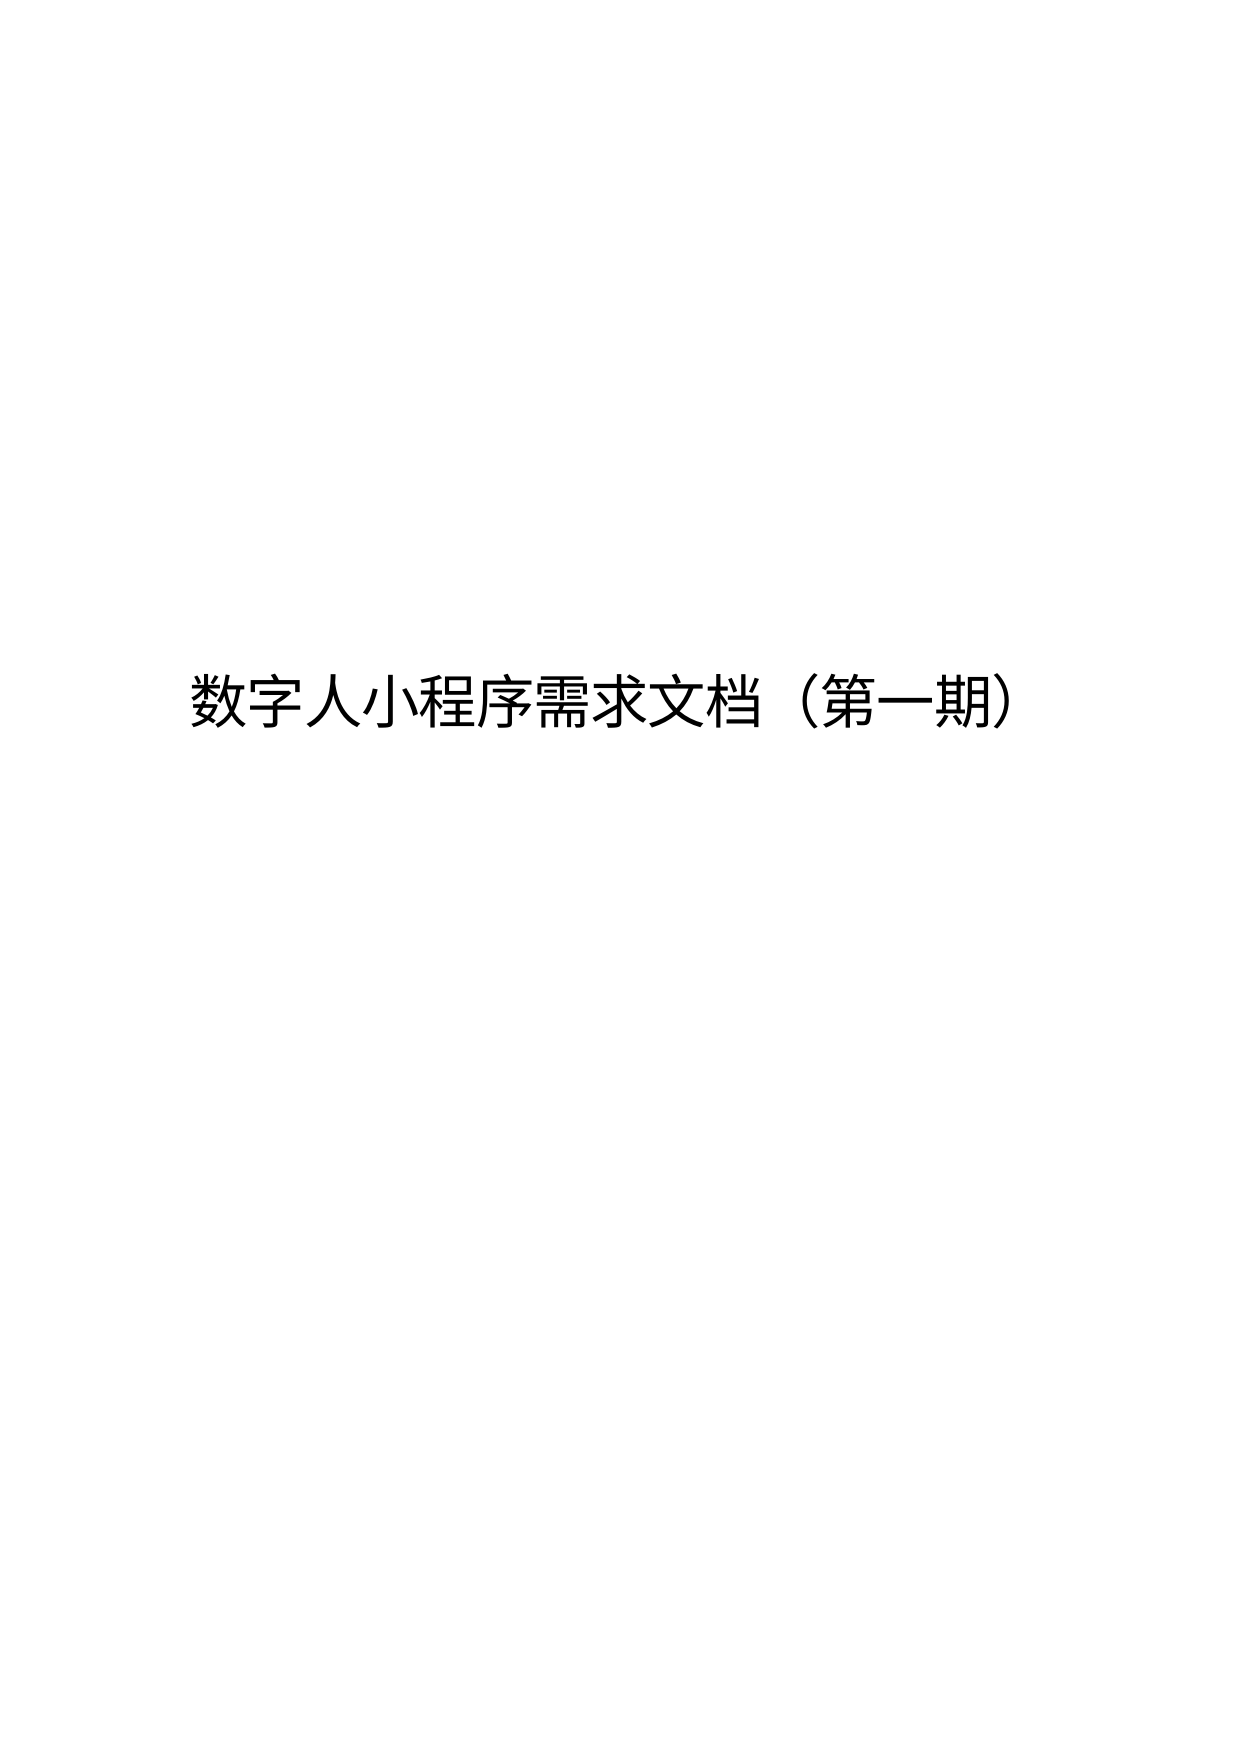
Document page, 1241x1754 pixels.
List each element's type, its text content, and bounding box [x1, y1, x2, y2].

title 数字人小程序需求文档（第一期） [187, 649, 1053, 747]
